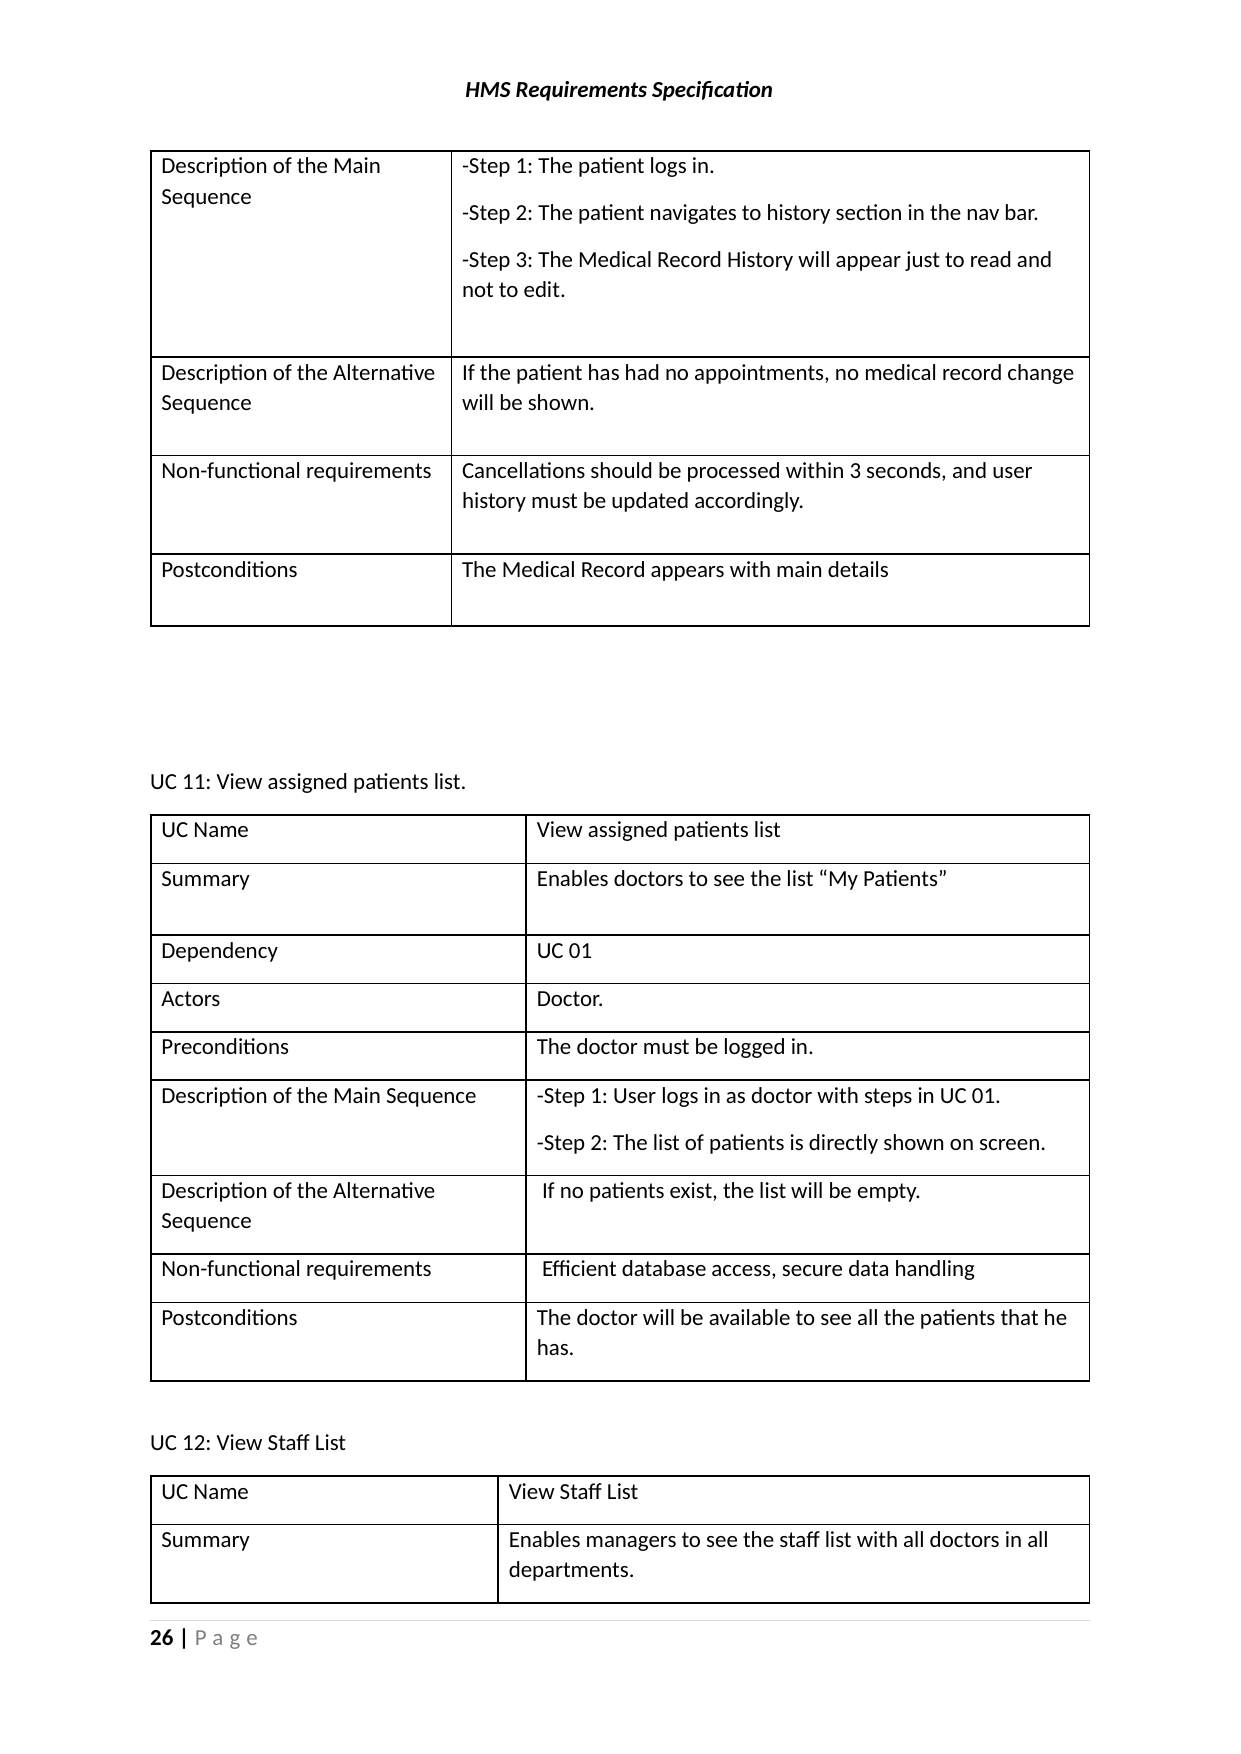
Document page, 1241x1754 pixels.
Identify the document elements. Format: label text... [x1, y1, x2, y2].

table_cell Description of the Alternative Sequence [152, 358, 451, 455]
table_cell Enables doctors to see the list “My Patients” [527, 864, 1089, 934]
table_cell The doctor will be available to see all the patients that he has. [527, 1303, 1089, 1380]
table_cell The Medical Record appears with main details [452, 555, 1089, 625]
table_cell Description of the Main Sequence [152, 1081, 525, 1174]
table_cell Preconditions [152, 1033, 525, 1079]
table_cell Doctor. [527, 984, 1089, 1031]
table_cell Actors [152, 984, 525, 1031]
table_header View Staff List [499, 1477, 1089, 1523]
table_header View assigned patients list [527, 816, 1089, 862]
table_cell Non-functional requirements [152, 456, 451, 553]
table_cell UC 01 [527, 936, 1089, 983]
table_cell Dependency [152, 936, 525, 983]
table_cell If the patient has had no appointments, no medical record change will be shown. [452, 358, 1089, 455]
table_cell Summary [152, 864, 525, 934]
table_cell If no patients exist, the list will be empty. [527, 1176, 1089, 1253]
table_cell The doctor must be logged in. [527, 1033, 1089, 1079]
text UC 11: View assigned patients list. [150, 767, 1090, 795]
table_cell Efficient database access, secure data handling [527, 1255, 1089, 1301]
table_cell -Step 1: User logs in as doctor with steps in UC 01. -Step 2: The list of patients is directly shown on screen. [527, 1081, 1089, 1174]
table_cell Postconditions [152, 1303, 525, 1380]
table_cell Description of the Main Sequence [152, 152, 451, 356]
table_cell Non-functional requirements [152, 1255, 525, 1301]
table_header UC Name [152, 1477, 497, 1523]
table_header UC Name [152, 816, 525, 862]
table_cell Postconditions [152, 555, 451, 625]
table_cell -Step 1: The patient logs in. -Step 2: The patient navigates to history section in the nav bar. -Step 3: The Medical Record History will appear just to read and not to edit. [452, 152, 1089, 356]
text UC 12: View Staff List [150, 1428, 1090, 1456]
table_cell Description of the Alternative Sequence [152, 1176, 525, 1253]
table_cell Cancellations should be processed within 3 seconds, and user history must be updated accordingly. [452, 456, 1089, 553]
table_cell Summary [152, 1525, 497, 1602]
table_cell Enables managers to see the staff list with all doctors in all departments. [499, 1525, 1089, 1602]
